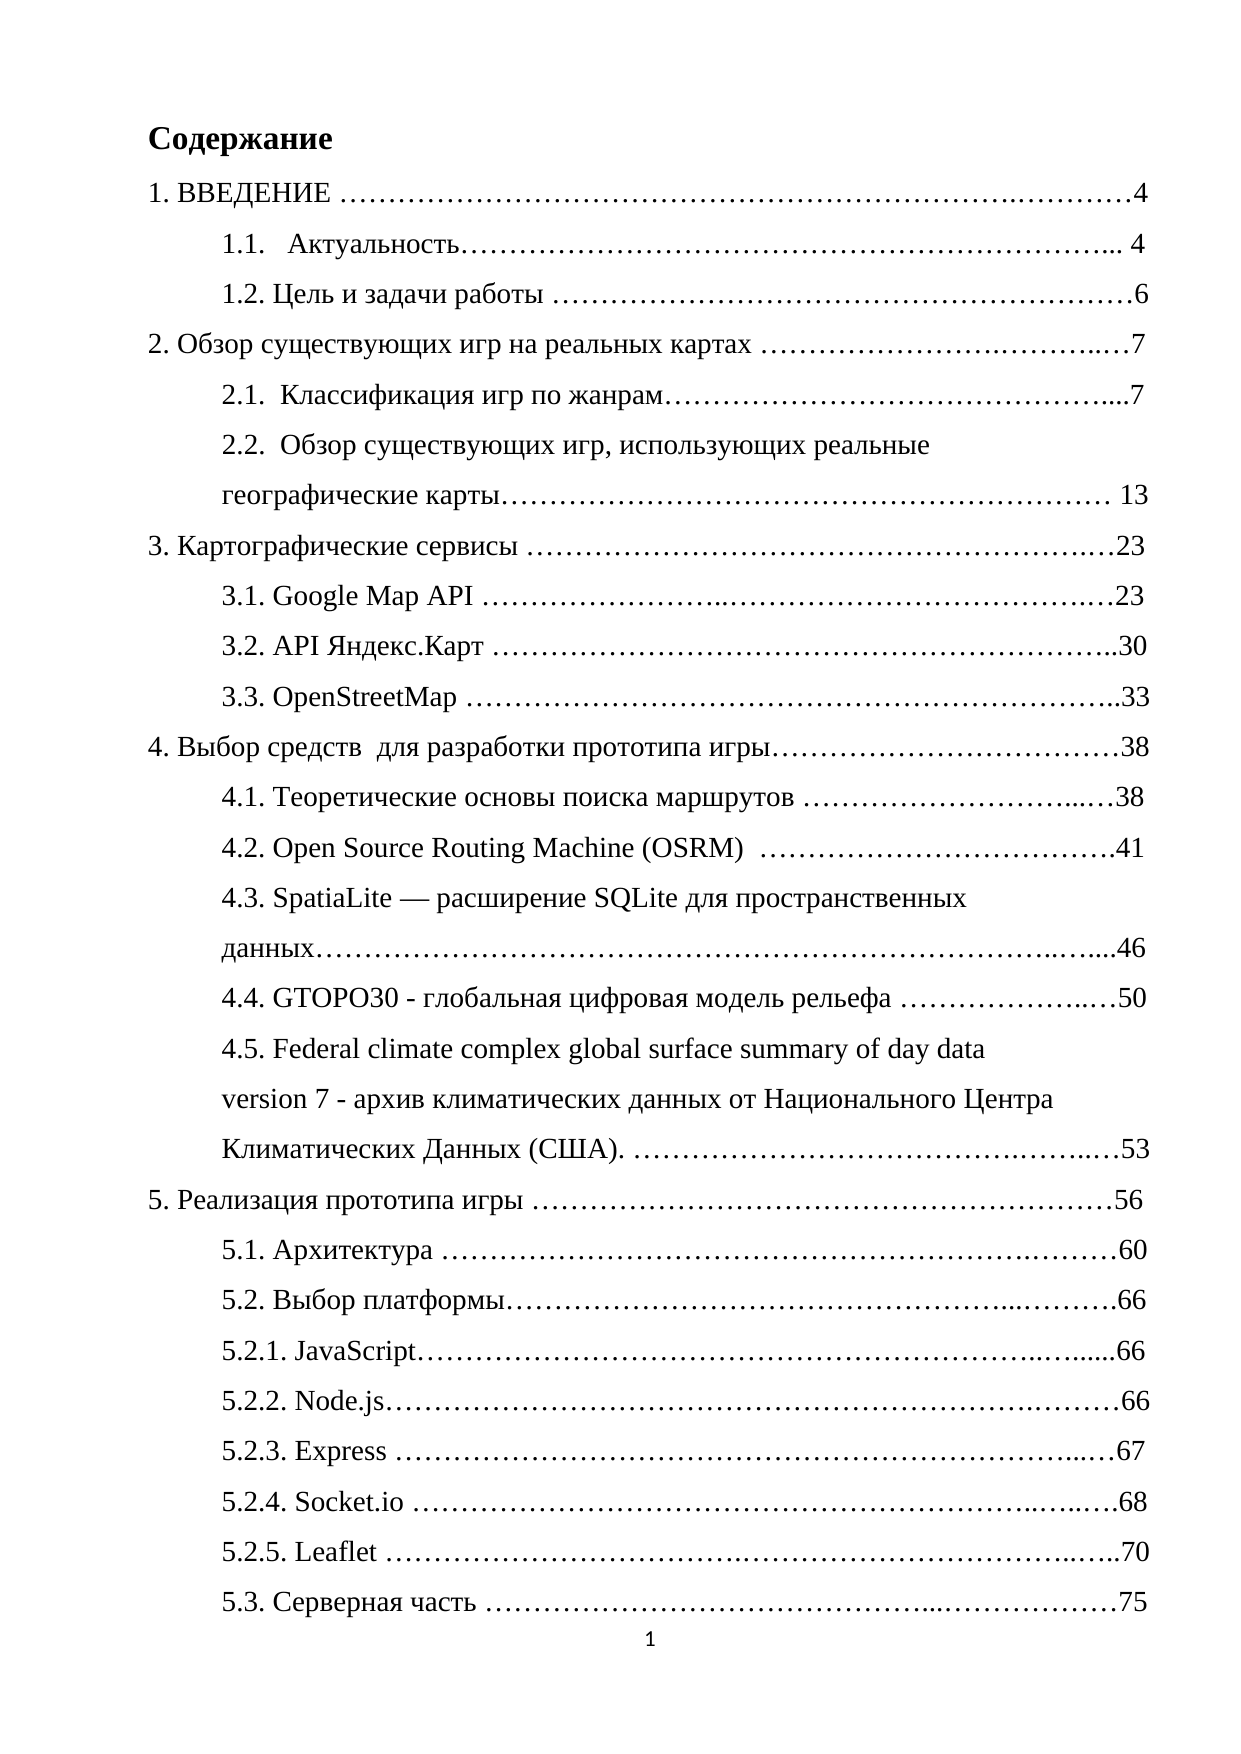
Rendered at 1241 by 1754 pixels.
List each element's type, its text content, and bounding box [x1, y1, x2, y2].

text данных…………………………………………………………………..…....46 [148, 930, 1152, 964]
text 4.3. SpatiaLite — расширение SQLite для пространственных [148, 880, 1152, 913]
text 4.5. Federal climate complex global surface summary of day data version 7 - архив климатических данных от Национального Центра Климатических Данных (США). ………………………………….……..…53 [221, 1031, 1152, 1165]
text 5.2. Выбор платформы……………………………………………...……….66 [148, 1282, 1152, 1316]
text 1.1. Актуальность…………………………………………………………... 4 [148, 226, 1152, 259]
text 3.3. OpenStreetMap …………………………………………………………..33 [148, 679, 1152, 712]
text 3. Картографические сервисы ………………………………………………….…23 [148, 528, 1152, 561]
text 3.2. API Яндекс.Карт ………………………………………………………..30 [148, 628, 1152, 662]
text 5.1. Архитектура …………………………………………………….………60 [148, 1232, 1152, 1266]
text 4. Выбор средств для разработки прототипа игры………………………………38 [148, 729, 1152, 763]
text Содержание [148, 118, 1152, 156]
text 3.1. Google Map API ……………………..……………………………….…23 [148, 578, 1152, 612]
text 4.1. Теоретические основы поиска маршрутов ………………………...…38 [148, 779, 1152, 813]
text 5.2.4. Socket.io ………………………………………………………..…..….68 [148, 1484, 1152, 1517]
text 5. Реализация прототипа игры ……………………………………………………56 [148, 1182, 1152, 1215]
text 2.1. Классификация игр по жанрам………………………………………....7 [221, 377, 1152, 410]
text 1.2. Цель и задачи работы ……………………………………………………6 [148, 276, 1152, 310]
text 5.2.3. Express ……………………………………………………………...…67 [148, 1433, 1152, 1467]
text 4.4. GTOPO30 - глобальная цифровая модель рельефа ………………..…50 [148, 981, 1152, 1014]
text 5.2.1. JavaScript………………………………………………………..…......66 [148, 1333, 1152, 1366]
text 4.2. Open Source Routing Machine (OSRM) ……………………………….41 [148, 830, 1152, 863]
text 2. Обзор существующих игр на реальных картах …………………….………..…7 [148, 327, 1152, 360]
text 2.2. Обзор существующих игр, использующих реальные географические карты……………………………………………………… 13 [222, 427, 1152, 511]
text 5.2.5. Leaflet ……………………………….……………………………..…..70 [148, 1534, 1152, 1568]
text 1. ВВЕДЕНИЕ …………………………………………………………….…………4 [148, 176, 1152, 209]
text 5.3. Серверная часть ………………………………………...………………75 [148, 1584, 1152, 1618]
text 5.2.2. Node.js………………………………………………………….………66 [148, 1383, 1152, 1417]
